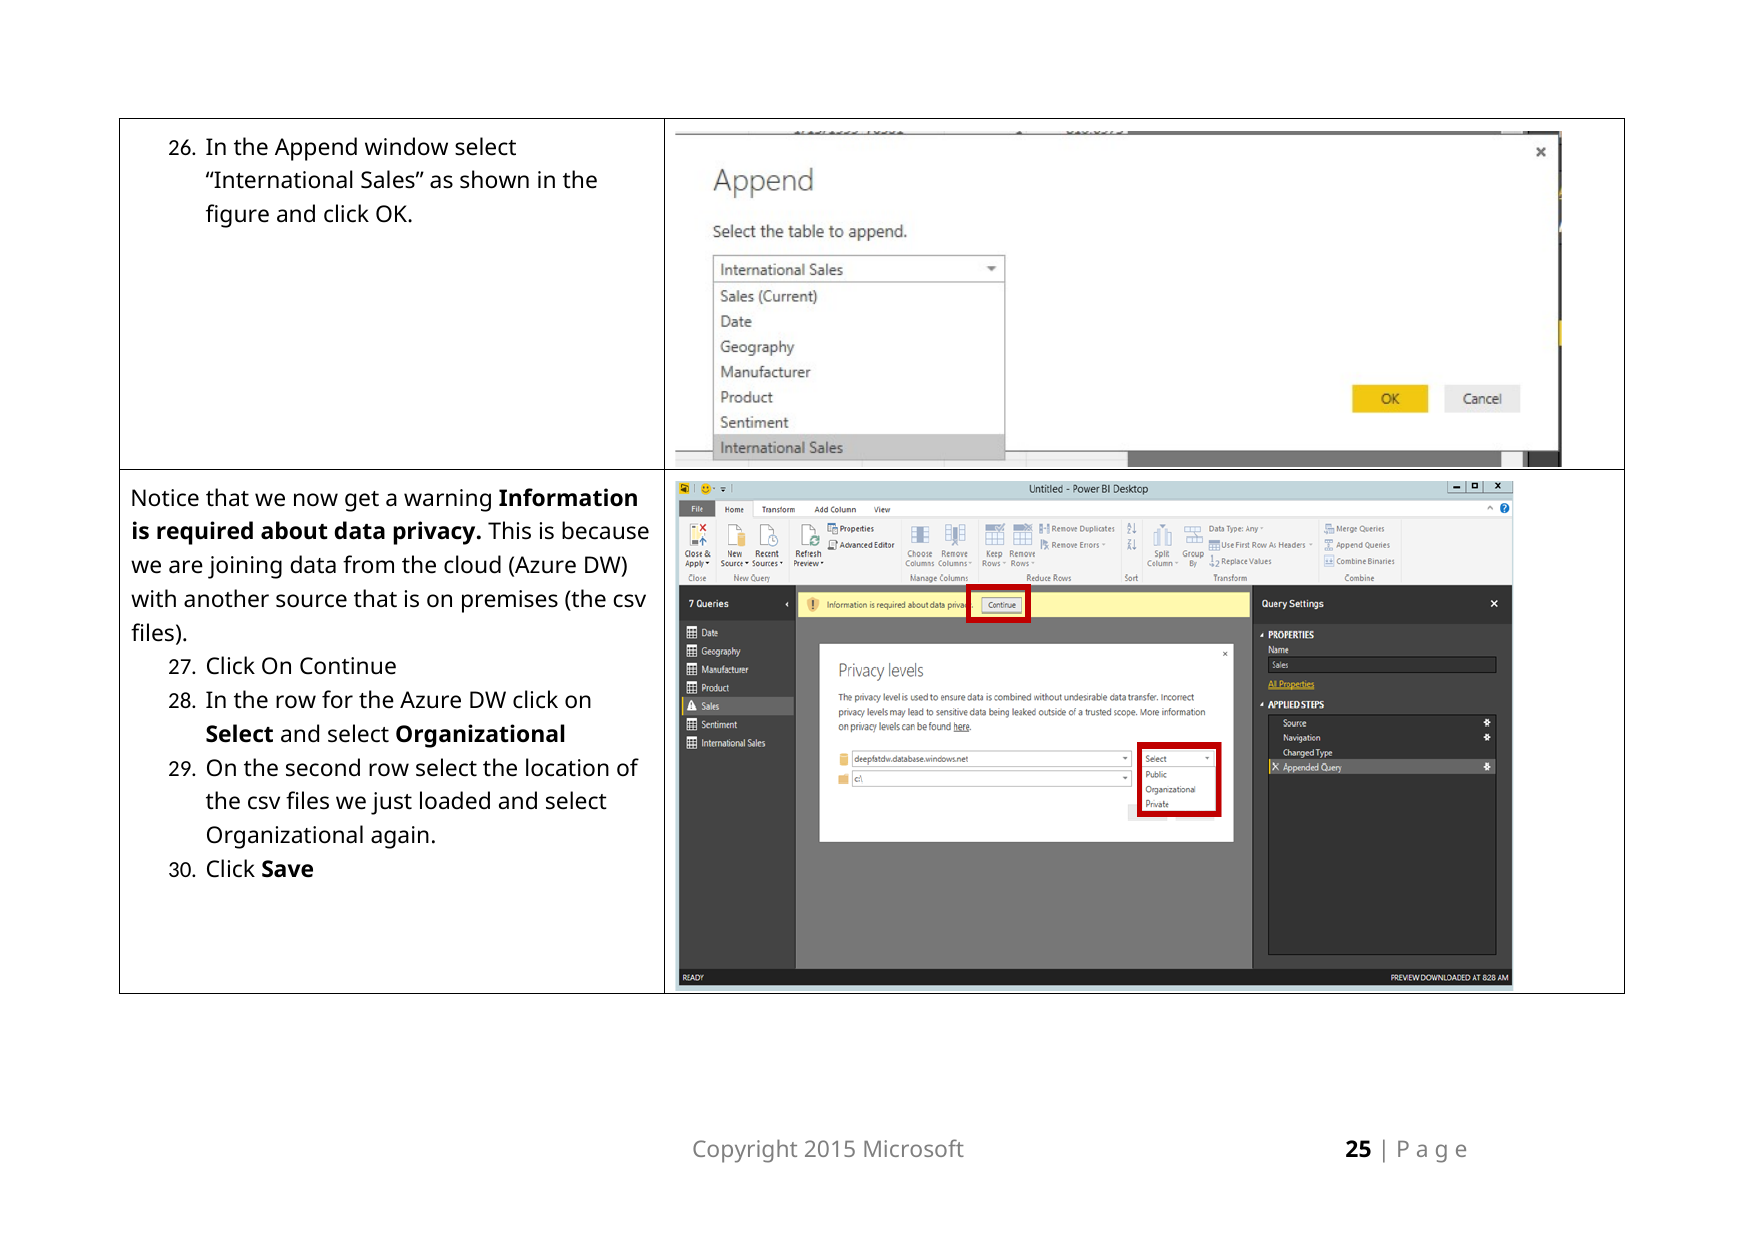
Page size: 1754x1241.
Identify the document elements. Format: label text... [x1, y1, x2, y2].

table_cell [665, 470, 1624, 993]
table_cell [665, 119, 1624, 469]
picture [675, 131, 1562, 467]
picture [675, 481, 1514, 991]
table_cell Notice that we now get a warning Information is required about data privacy. This is because we are joining data from the cloud (Azure DW) with another source that is on premises (the csv files). Click On Continue In the row for the Azure DW click on Select and select Organizational On the second row select the location of the csv files we just loaded and select Organizational again. Click Save [120, 470, 664, 993]
table_cell In the Append window select “International Sales” as shown in the figure and click OK. [120, 119, 664, 469]
